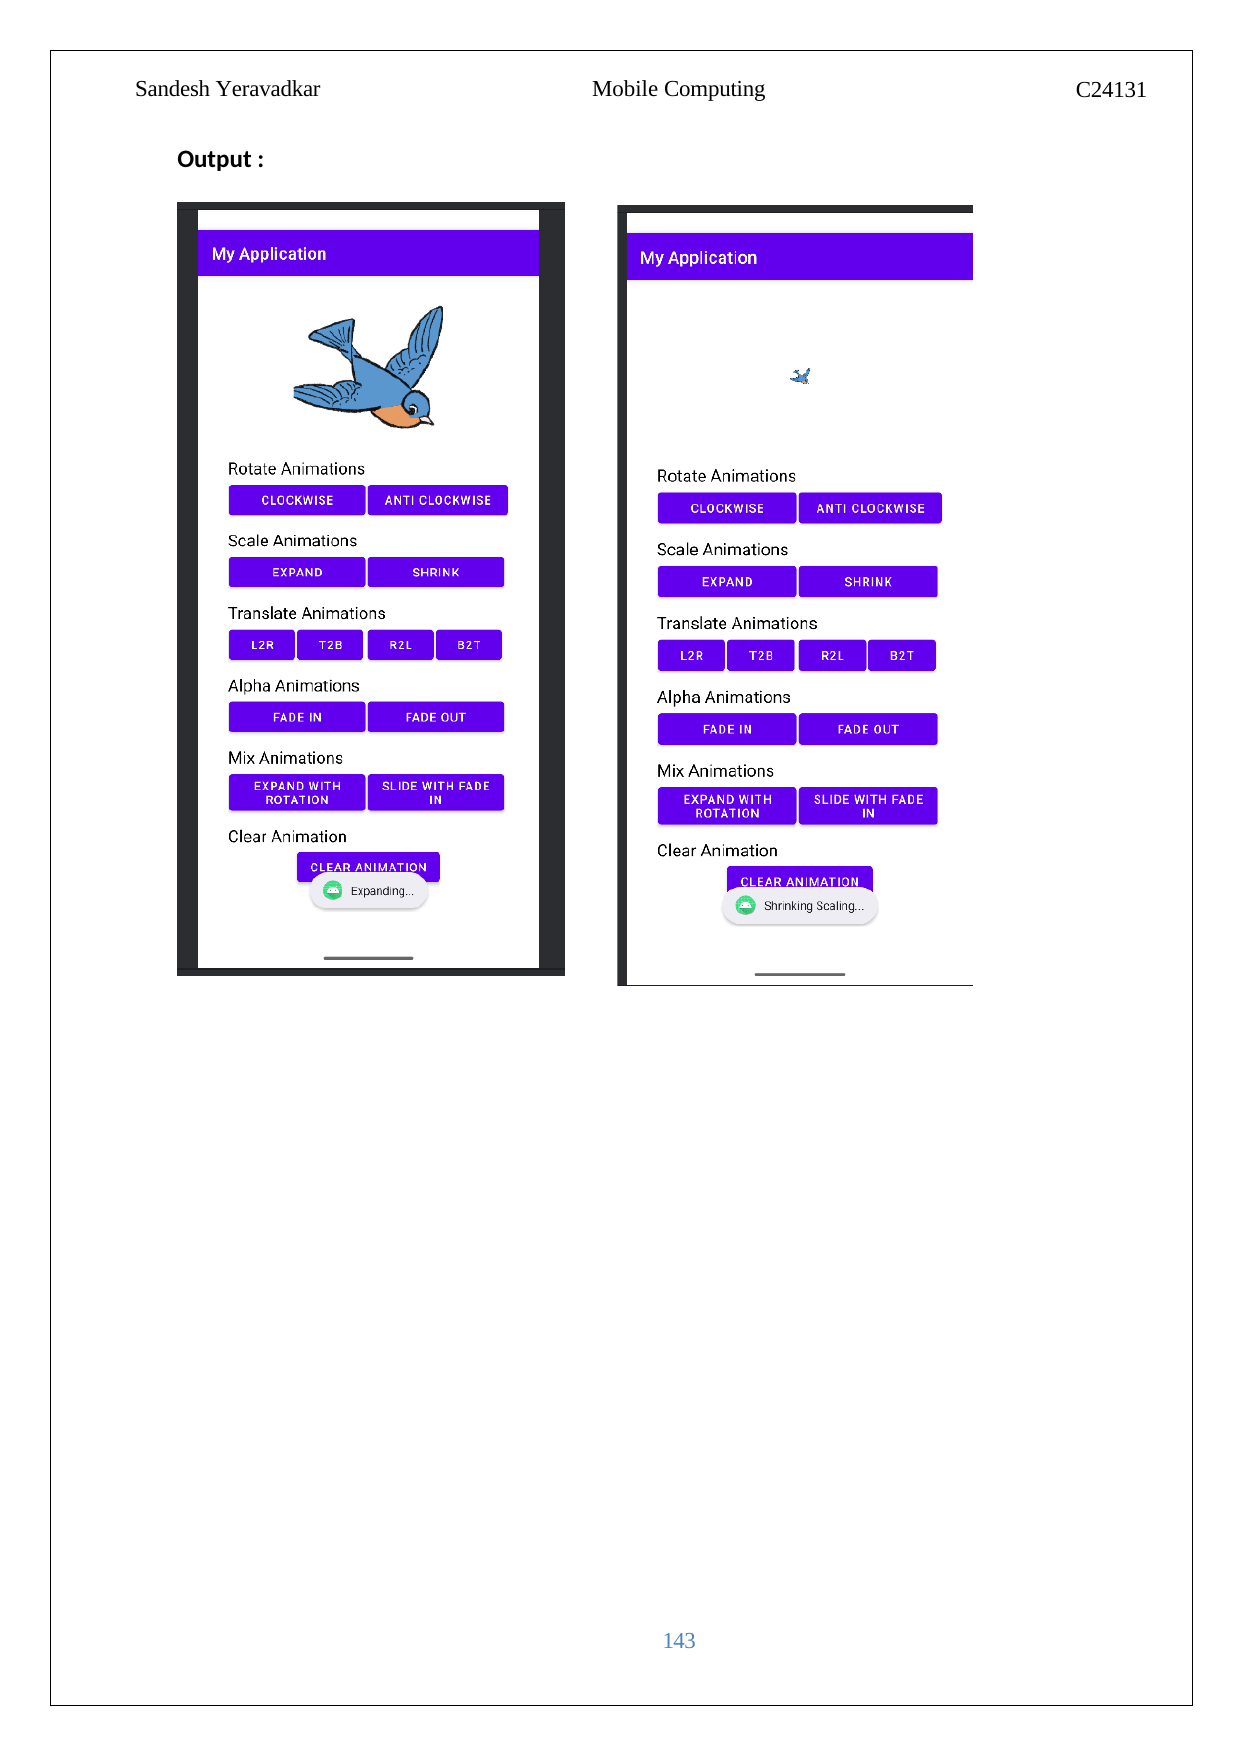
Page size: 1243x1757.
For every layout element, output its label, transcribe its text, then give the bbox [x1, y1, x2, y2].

text Output : [177, 143, 1184, 173]
picture [617, 205, 973, 986]
picture [177, 202, 565, 976]
